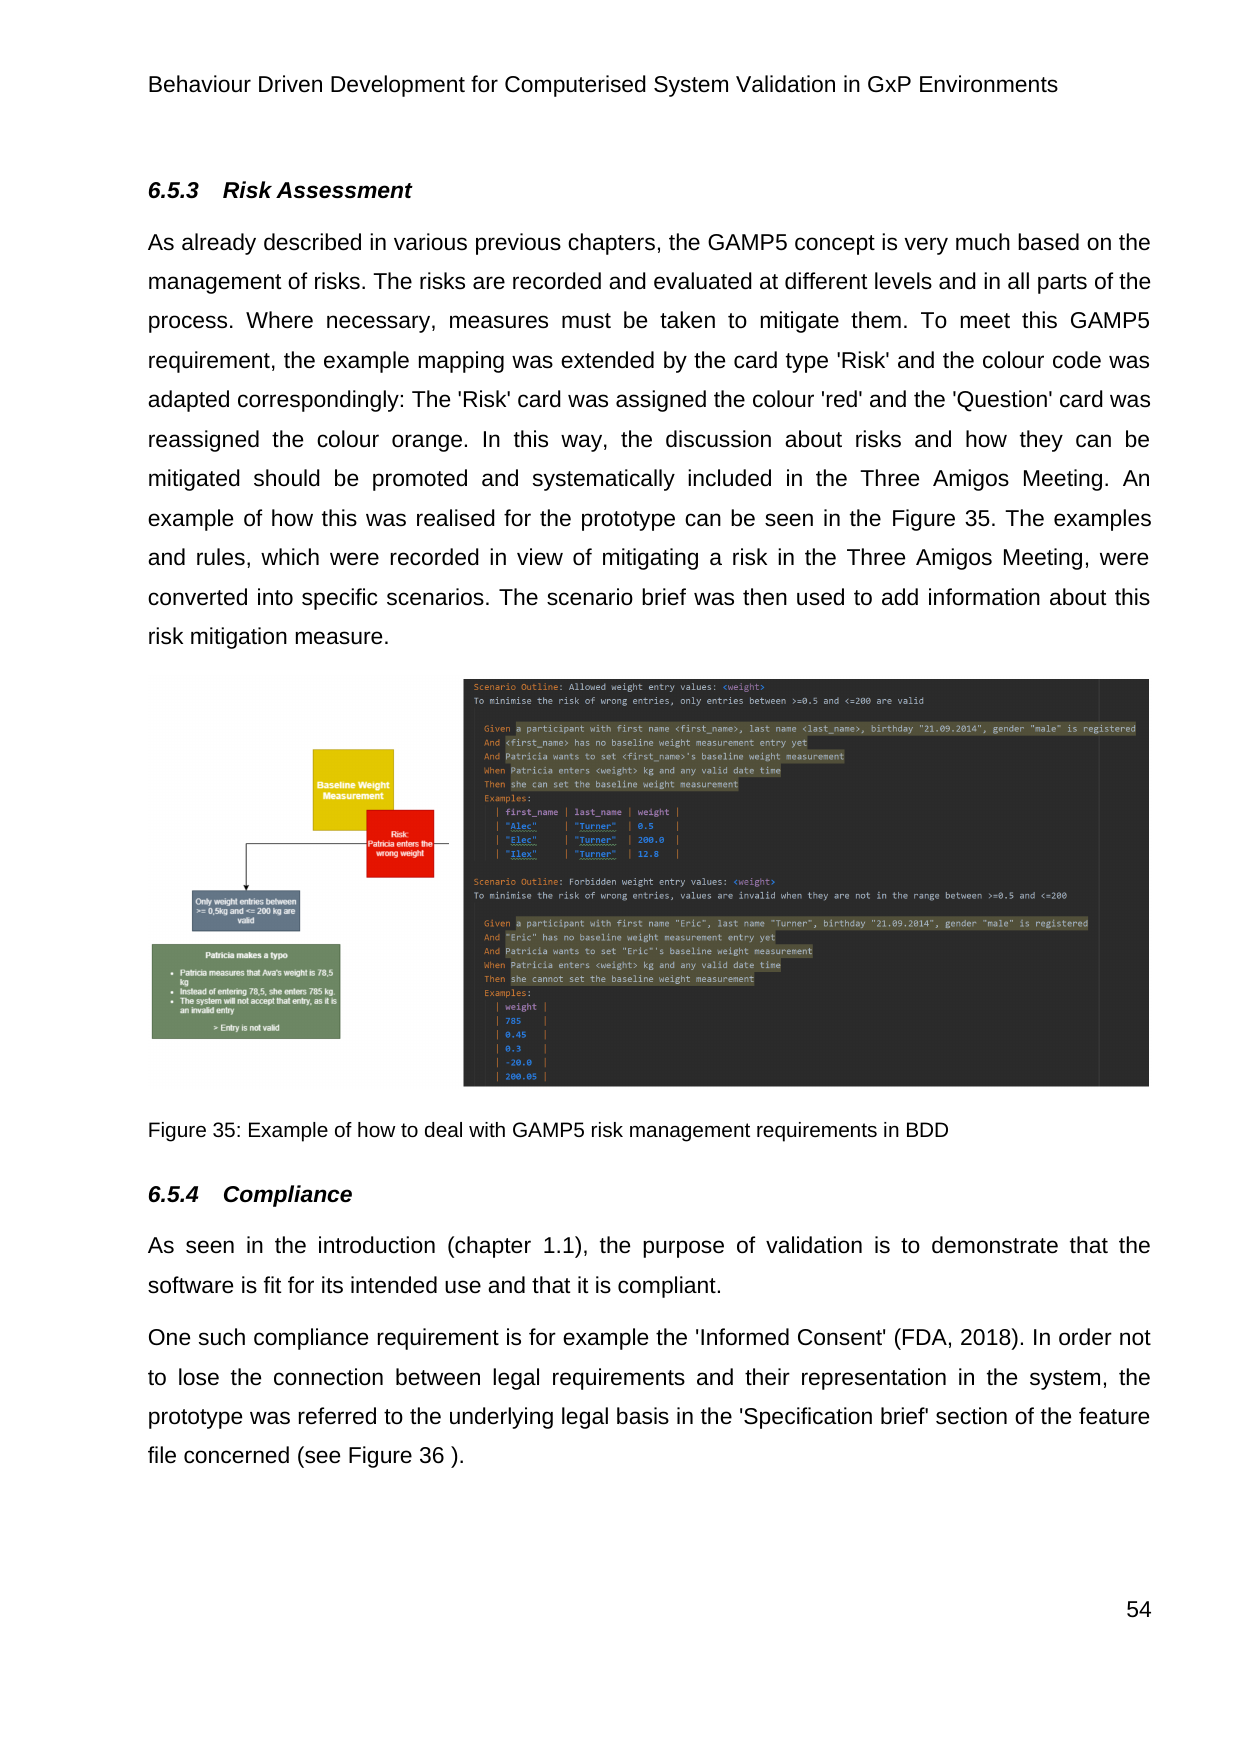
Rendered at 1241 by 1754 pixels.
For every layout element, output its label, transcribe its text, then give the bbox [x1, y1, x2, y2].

text As seen in the introduction (chapter 1.1), the purpose of validation is to demonstrate that the software is fit for its intended use and that it is compliant. [148, 1232, 1152, 1298]
text One such compliance requirement is for example the 'Informed Consent' (FDA, 2018). In order not to lose the connection between legal requirements and their representation in the system, the prototype was referred to the underlying legal basis in the 'Specification brief' section of the feature file concerned (see Figure 36 ). [148, 1324, 1152, 1469]
text Figure 35: Example of how to deal with GAMP5 risk management requirements in BDD [148, 1114, 1152, 1144]
text As already described in various previous chapters, the GAMP5 concept is very much based on the management of risks. The risks are recorded and evaluated at different levels and in all parts of the process. Where necessary, measures must be taken to mitigate them. To meet this GAMP5 requirement, the example mapping was extended by the card type 'Risk' and the colour code was adapted correspondingly: The 'Risk' card was assigned the colour 'red' and the 'Question' card was reassigned the colour orange. In this way, the discussion about risks and how they can be mitigated should be promoted and systematically included in the Three Amigos Meeting. An example of how this was realised for the prototype can be seen in the Figure 35. The examples and rules, which were recorded in view of mitigating a risk in the Three Amigos Meeting, were converted into specific scenarios. The scenario brief was then used to add information about this risk mitigation measure. [148, 228, 1152, 650]
picture [147, 675, 1152, 1089]
subtitle Compliance [148, 1181, 1152, 1207]
subtitle Risk Assessment [148, 177, 1152, 203]
